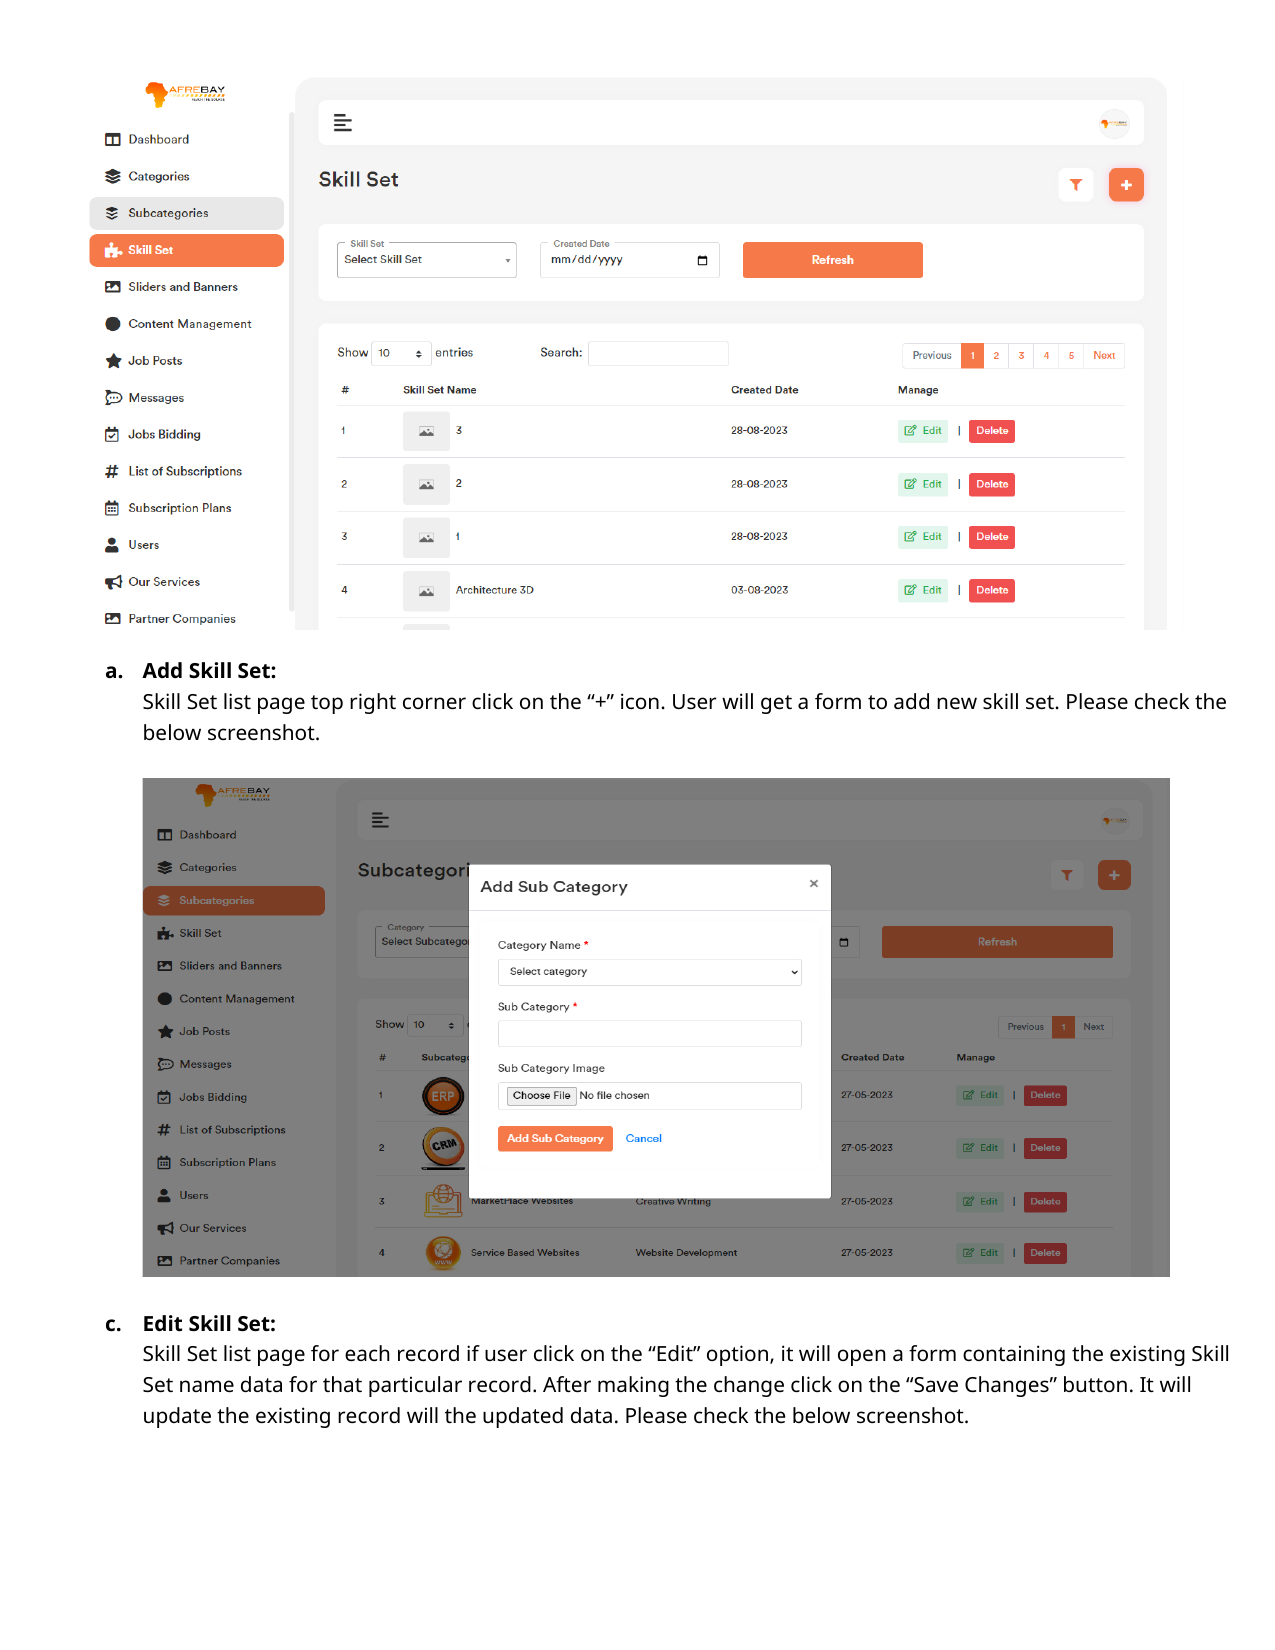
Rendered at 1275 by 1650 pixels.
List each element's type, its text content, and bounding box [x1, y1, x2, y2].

list Add Skill Set: [105, 656, 1245, 685]
picture [142, 778, 1170, 1277]
text Skill Set list page for each record if user click on the “Edit” option, it will open a form containing the existing Skill Set name data for that particular record. After making the change click on the “Save Changes” button. It will update the existing record will the updated data. Please check the below screenshot. [142, 1339, 1245, 1429]
text Skill Set list page top right corner click on the “+” icon. User will get a form to add new skill set. Please check the below screenshot. [142, 687, 1245, 746]
list Edit Skill Set: [105, 1309, 1245, 1337]
picture [86, 75, 1184, 630]
